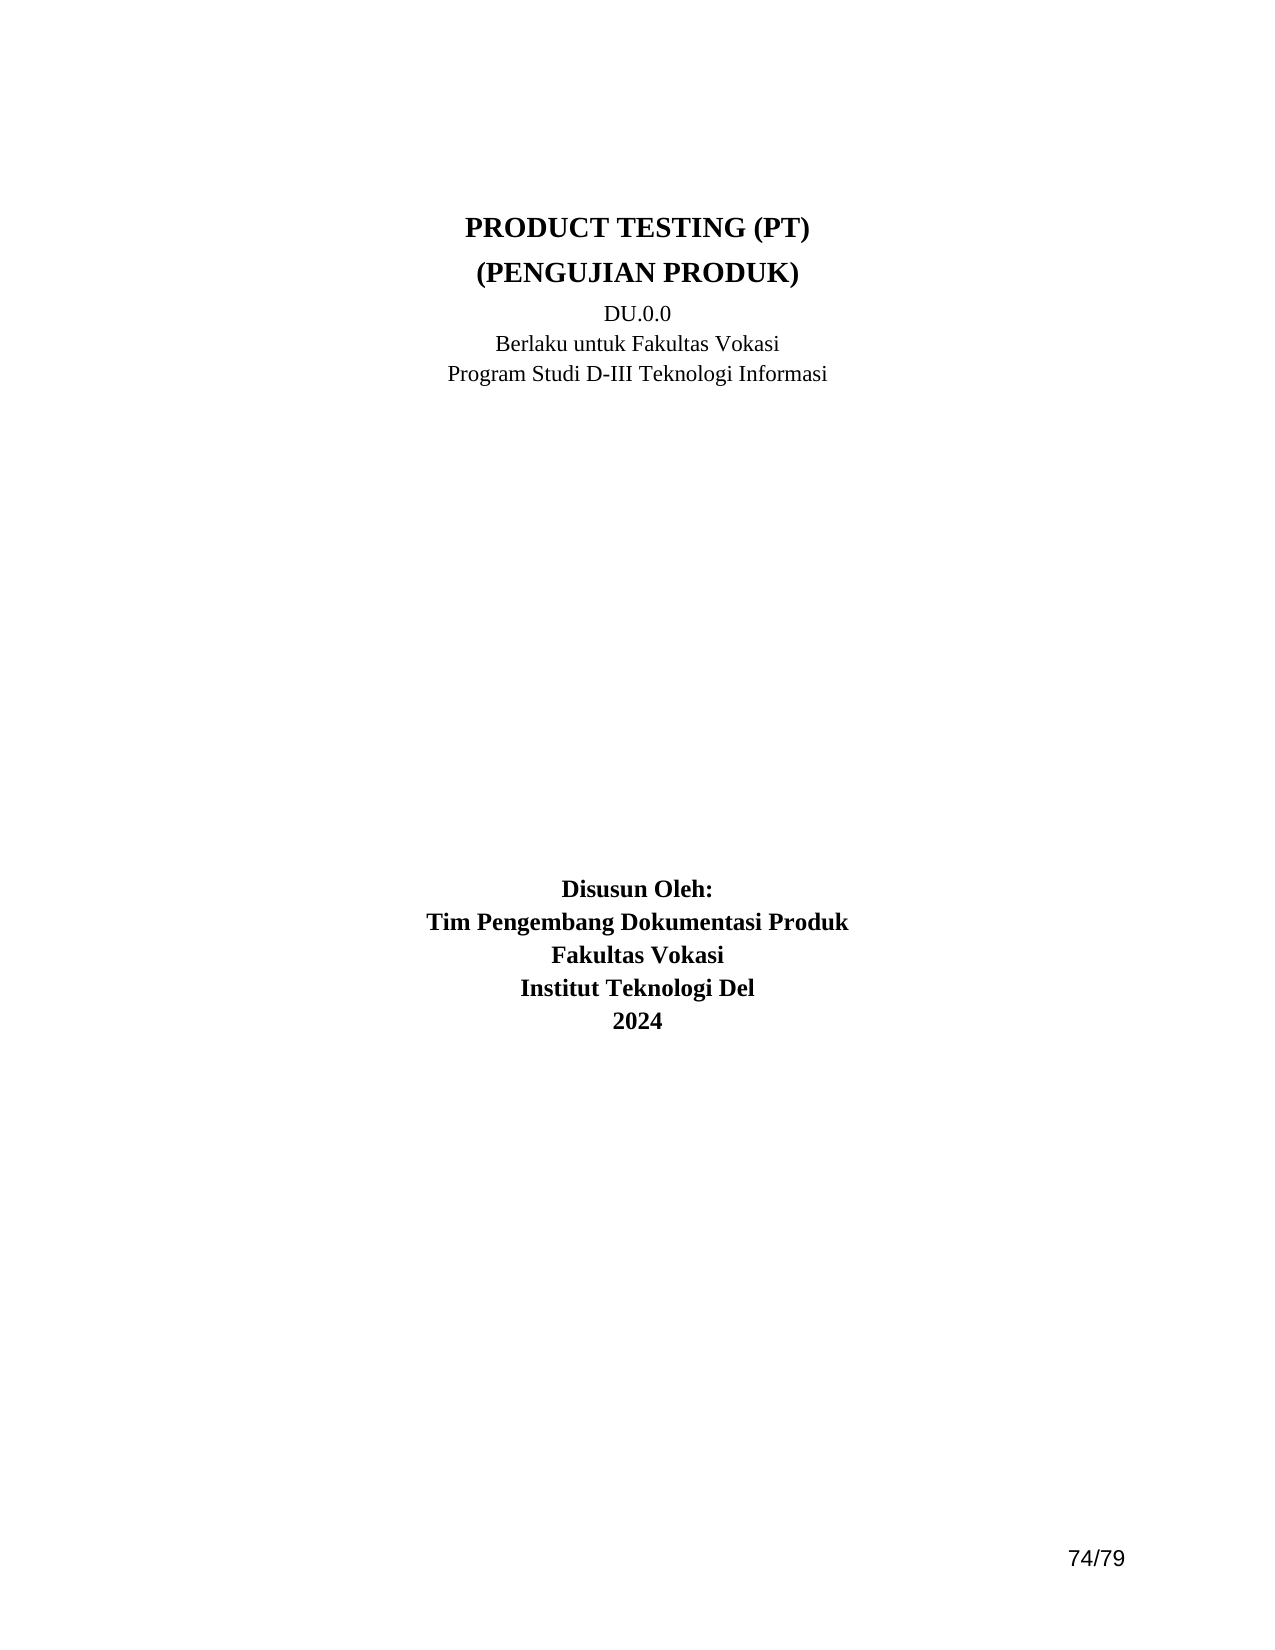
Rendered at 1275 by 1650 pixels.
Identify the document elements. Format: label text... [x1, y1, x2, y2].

title (PENGUJIAN PRODUK) [150, 255, 1125, 289]
title PRODUCT TESTING (PT) [150, 210, 1125, 244]
text Berlaku untuk Fakultas Vokasi [150, 330, 1125, 357]
text 2024 [150, 1006, 1125, 1035]
text Program Studi D-III Teknologi Informasi [150, 360, 1125, 387]
text Institut Teknologi Del [150, 973, 1125, 1002]
text Disusun Oleh: Tim Pengembang Dokumentasi Produk [150, 874, 1125, 936]
text Fakultas Vokasi [150, 940, 1125, 969]
text DU.0.0 [150, 300, 1125, 326]
